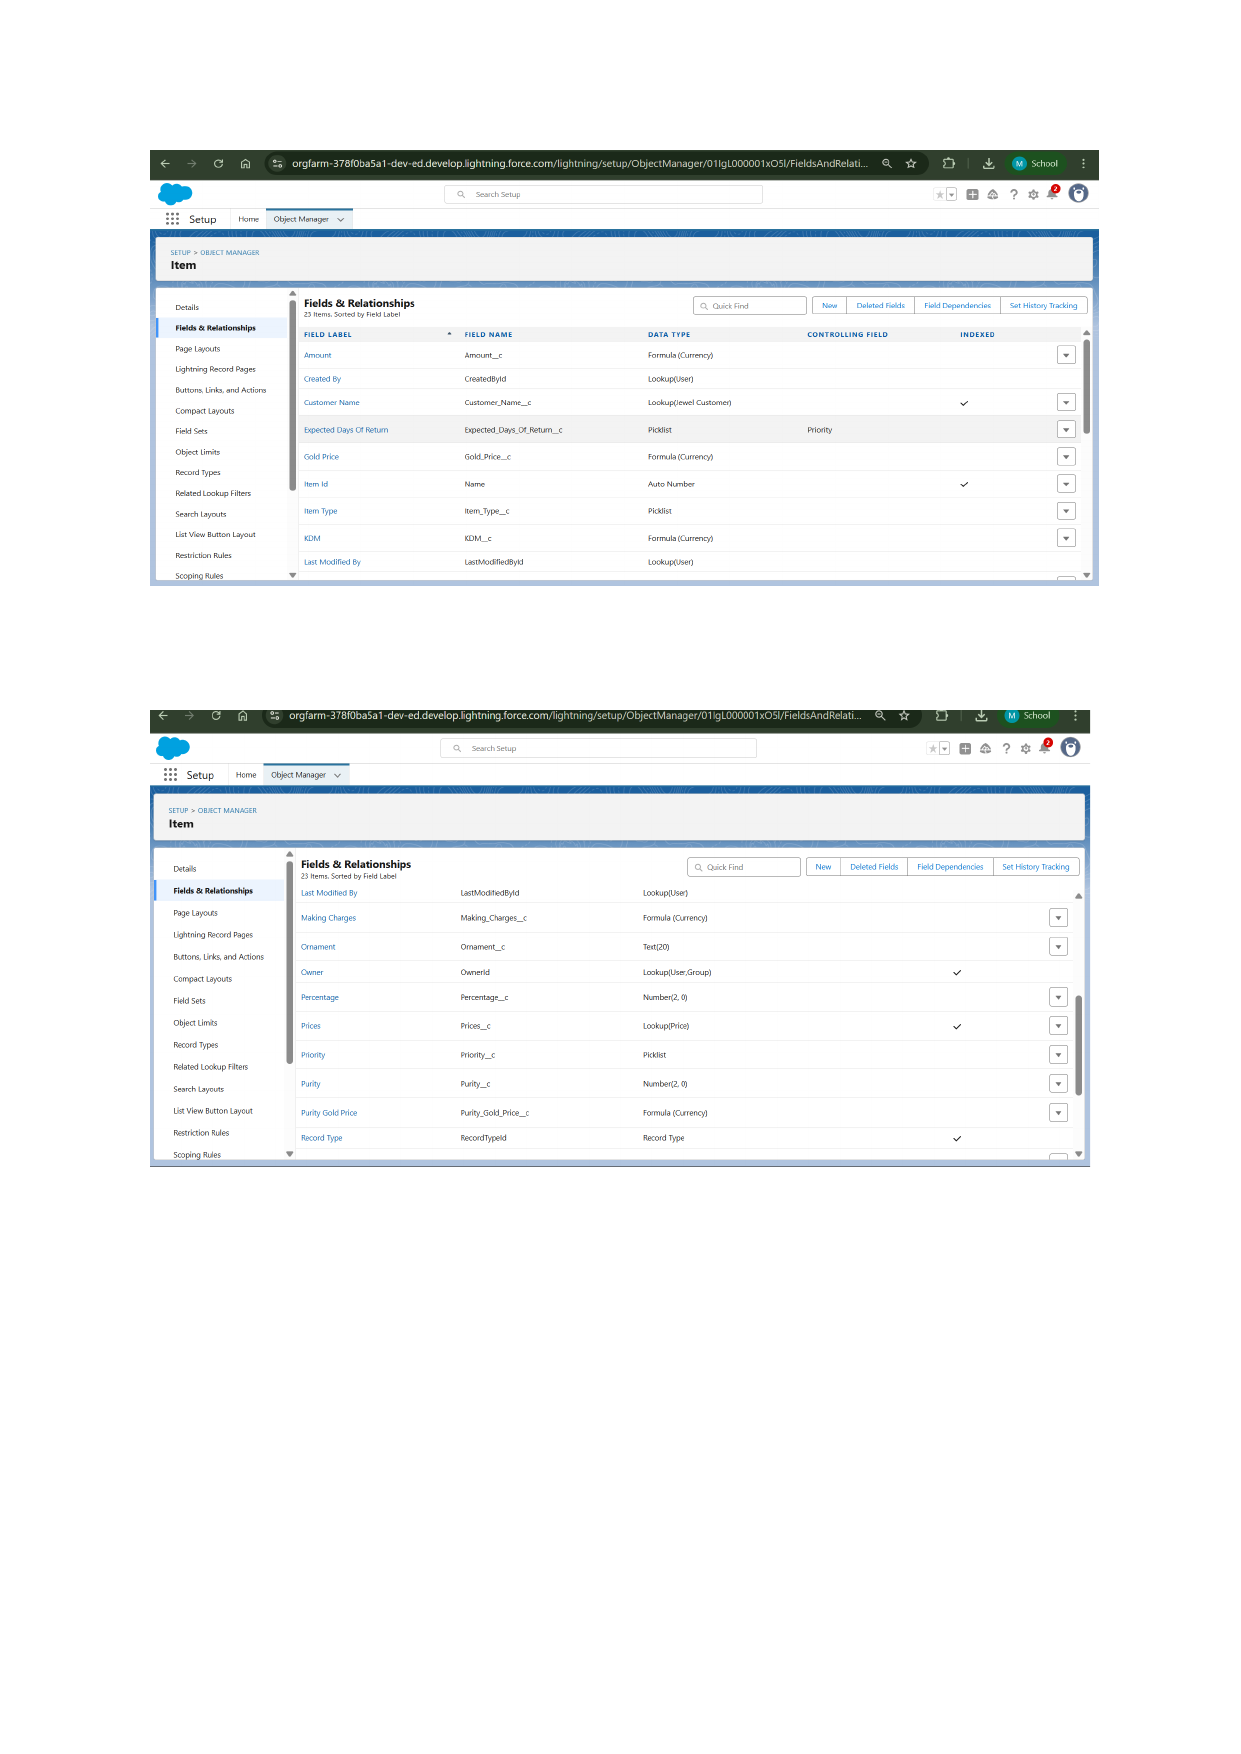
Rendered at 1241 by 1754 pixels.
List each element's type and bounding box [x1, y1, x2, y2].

picture [150, 710, 1091, 1167]
picture [150, 150, 1099, 586]
